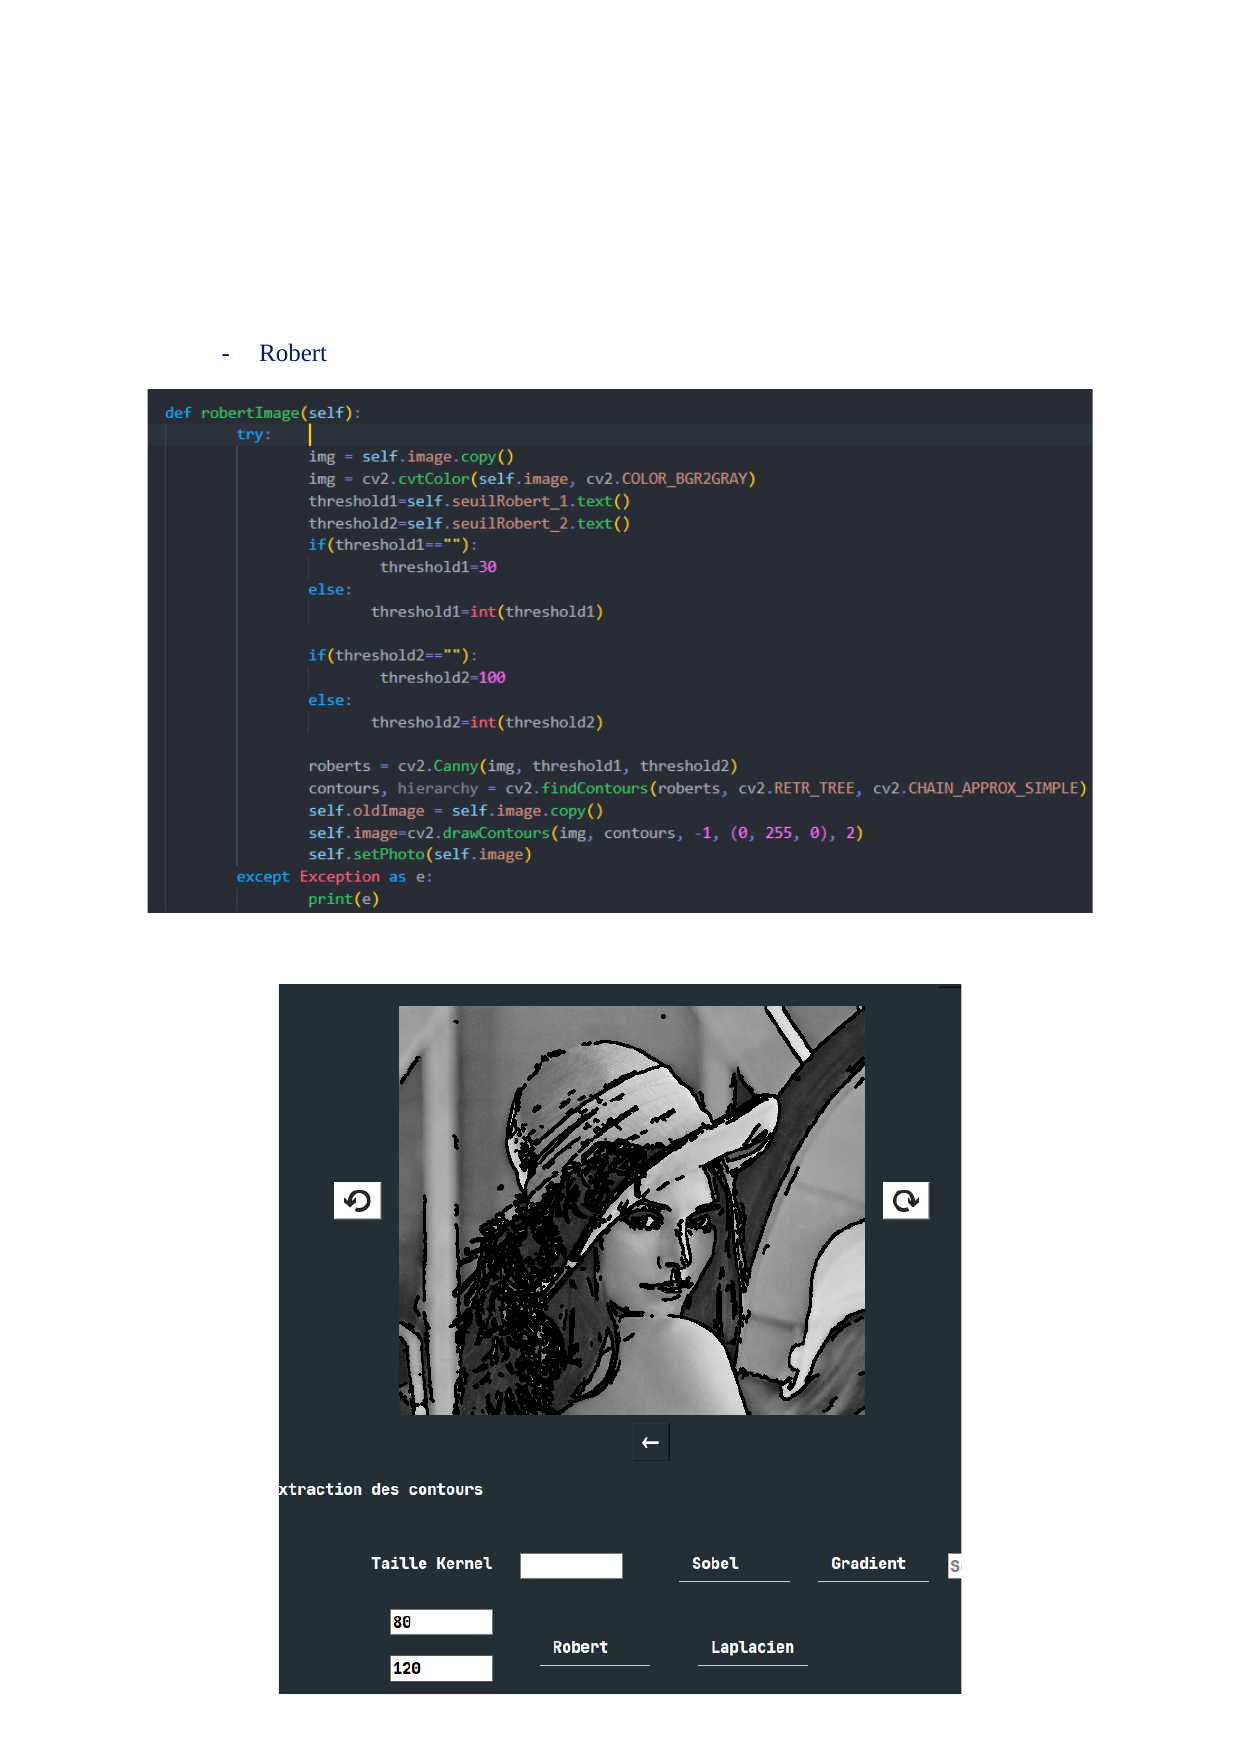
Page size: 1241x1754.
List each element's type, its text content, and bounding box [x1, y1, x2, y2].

picture [147, 389, 1093, 913]
list Robert [221, 338, 1093, 367]
picture [278, 984, 962, 1694]
